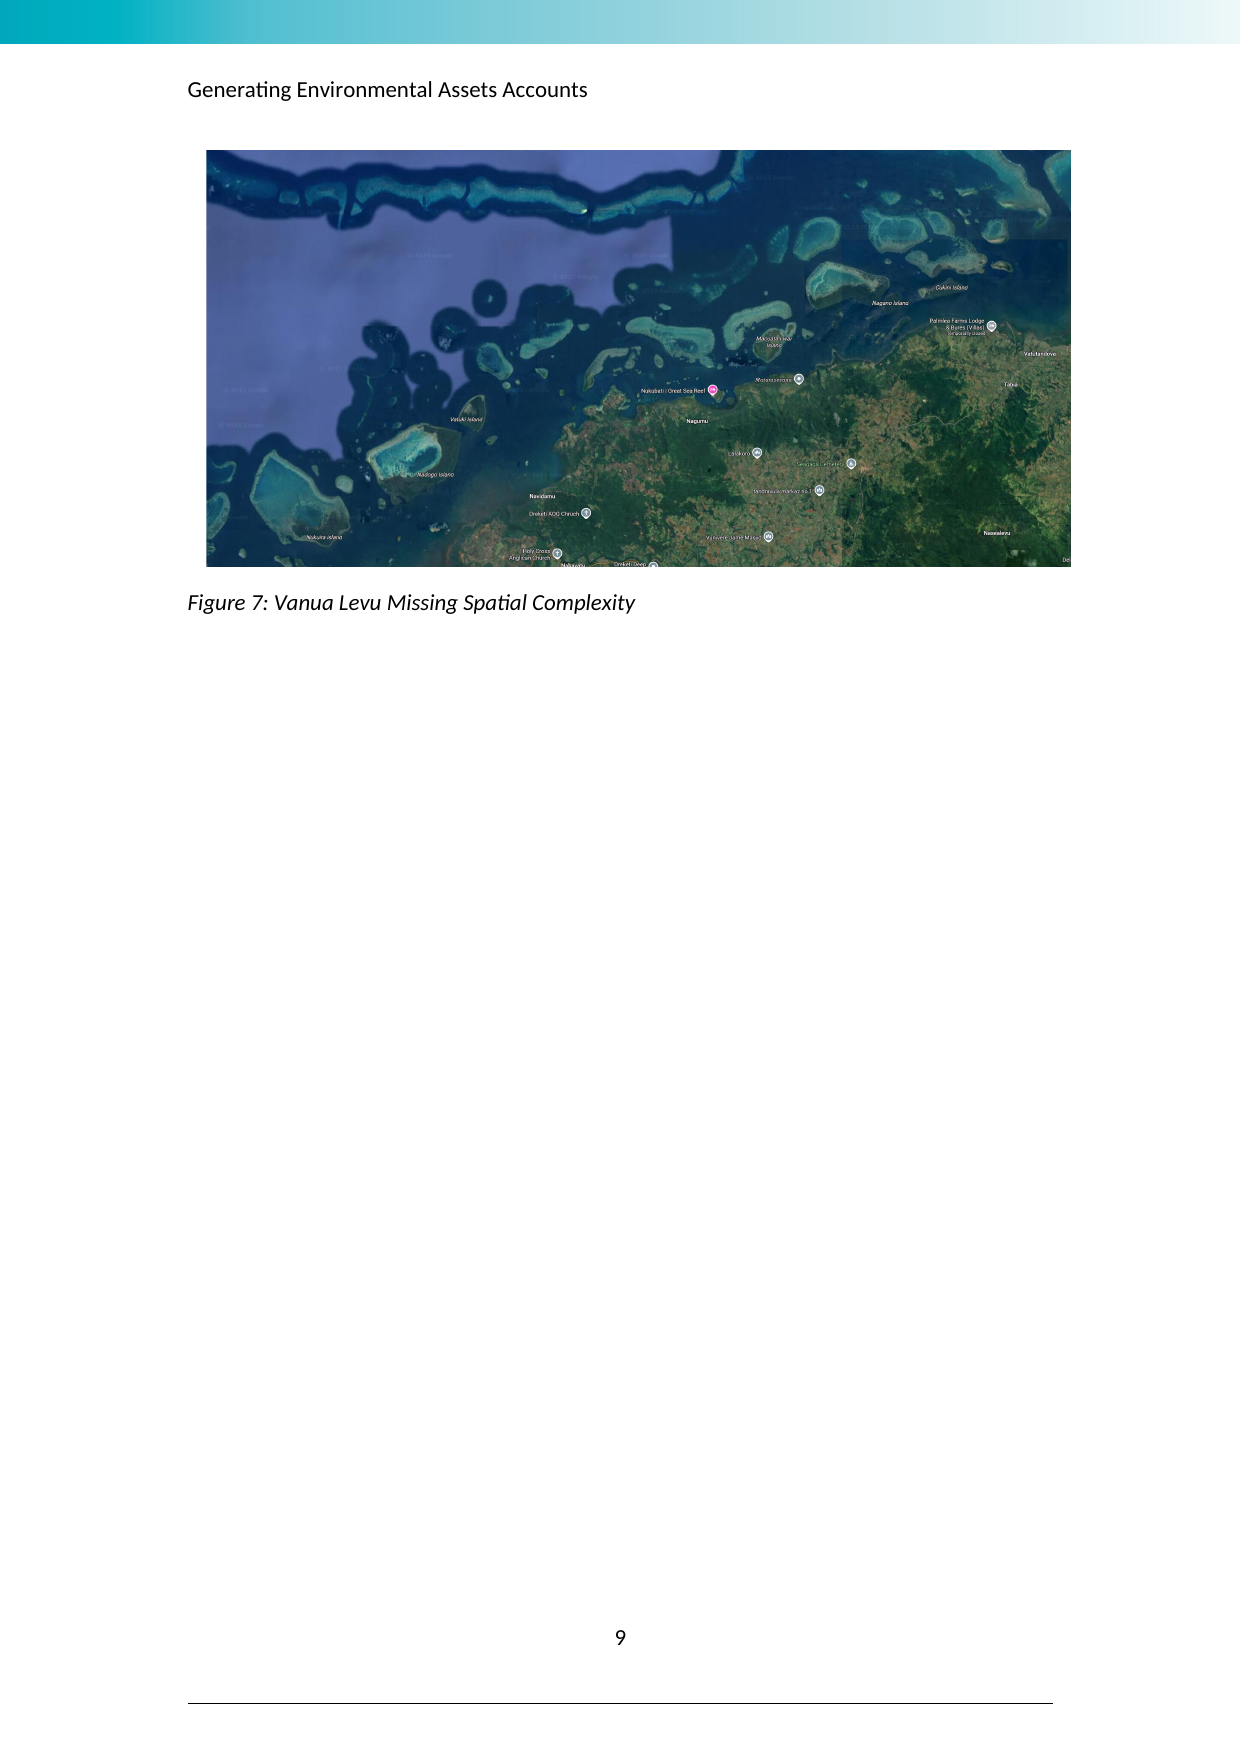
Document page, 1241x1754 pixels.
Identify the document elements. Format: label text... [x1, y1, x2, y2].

picture [206, 150, 1071, 567]
text Figure 7: Vanua Levu Missing Spatial Complexity [187, 588, 1053, 616]
picture [0, 0, 1241, 44]
